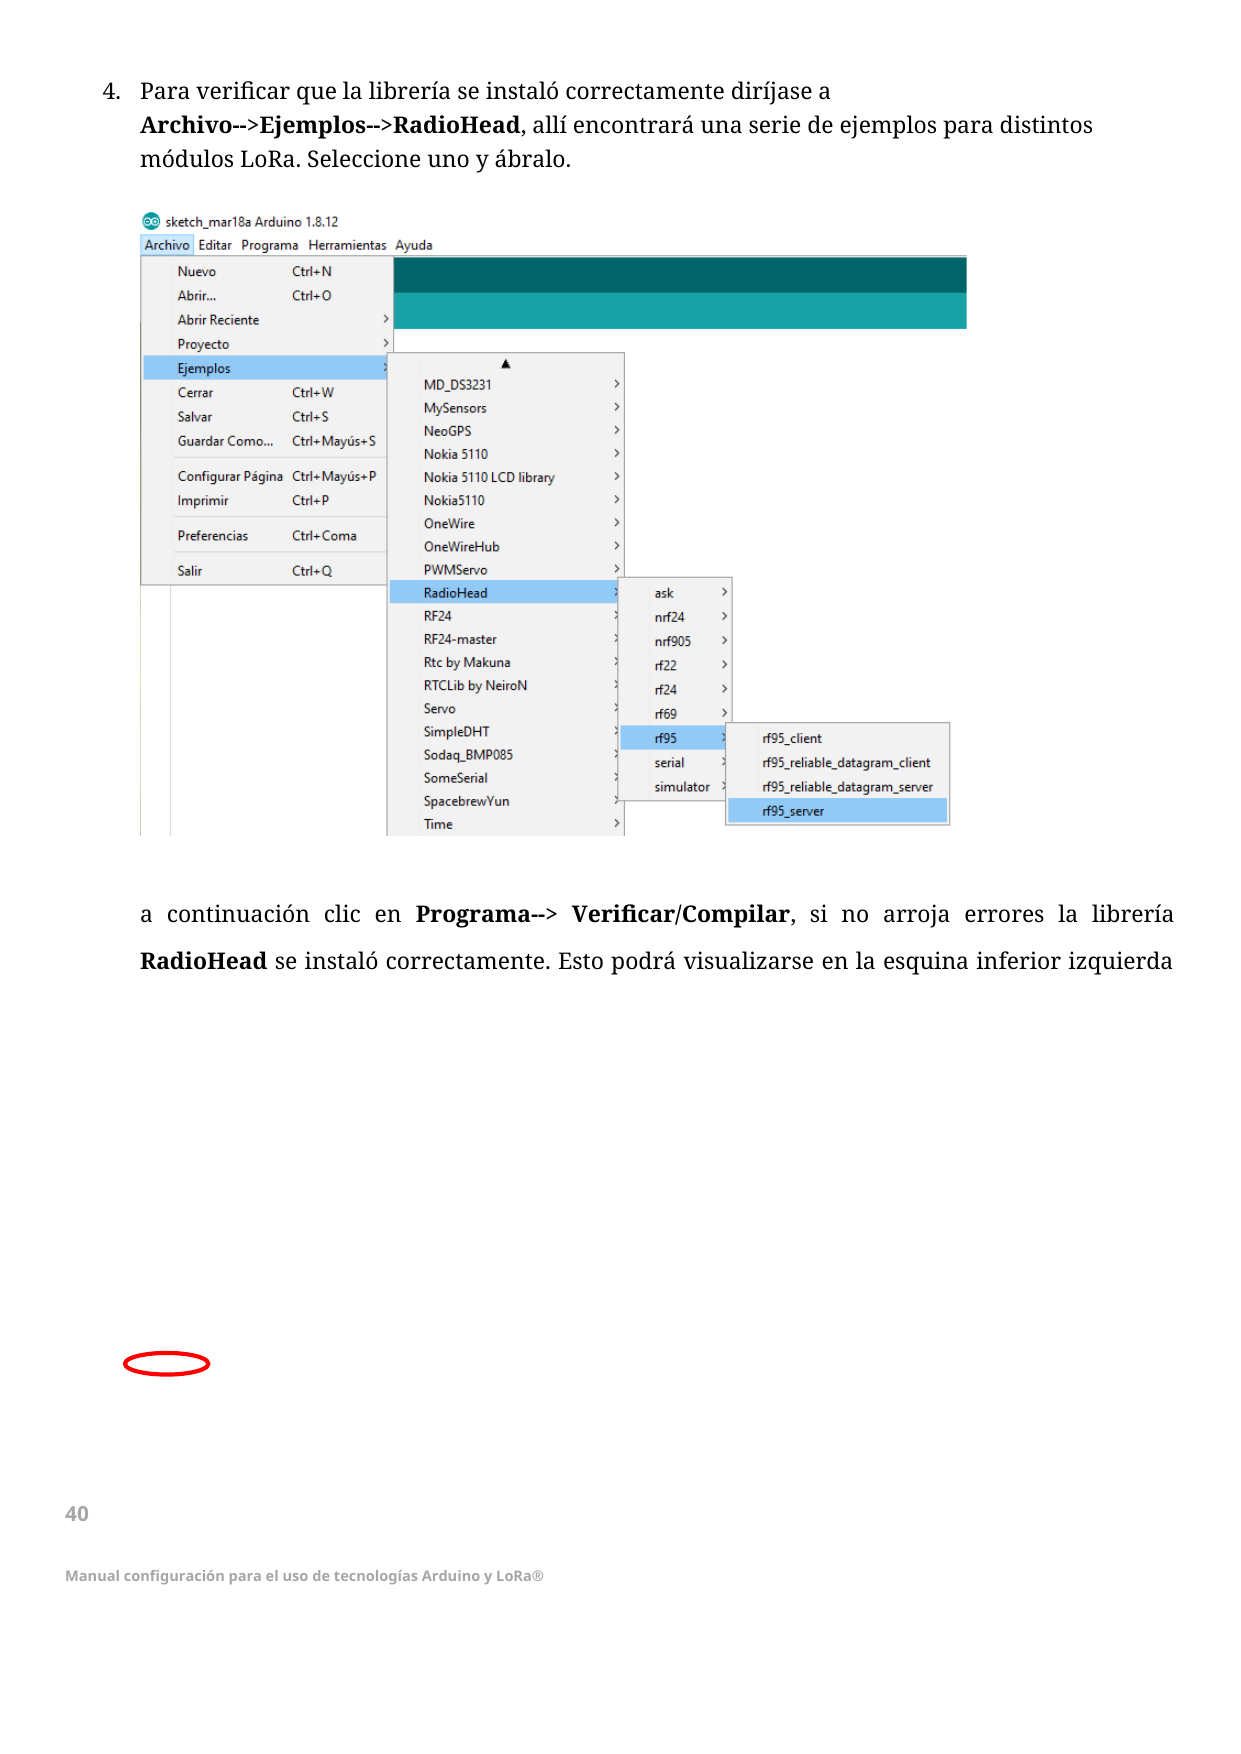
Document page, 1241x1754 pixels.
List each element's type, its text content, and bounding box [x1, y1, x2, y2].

list Para verificar que la librería se instaló correctamente diríjase a Archivo-->Ejemplos-->RadioHead, allí encontrará una serie de ejemplos para distintos módulos LoRa. Seleccione uno y ábralo. [102, 75, 1175, 207]
picture [140, 210, 967, 836]
